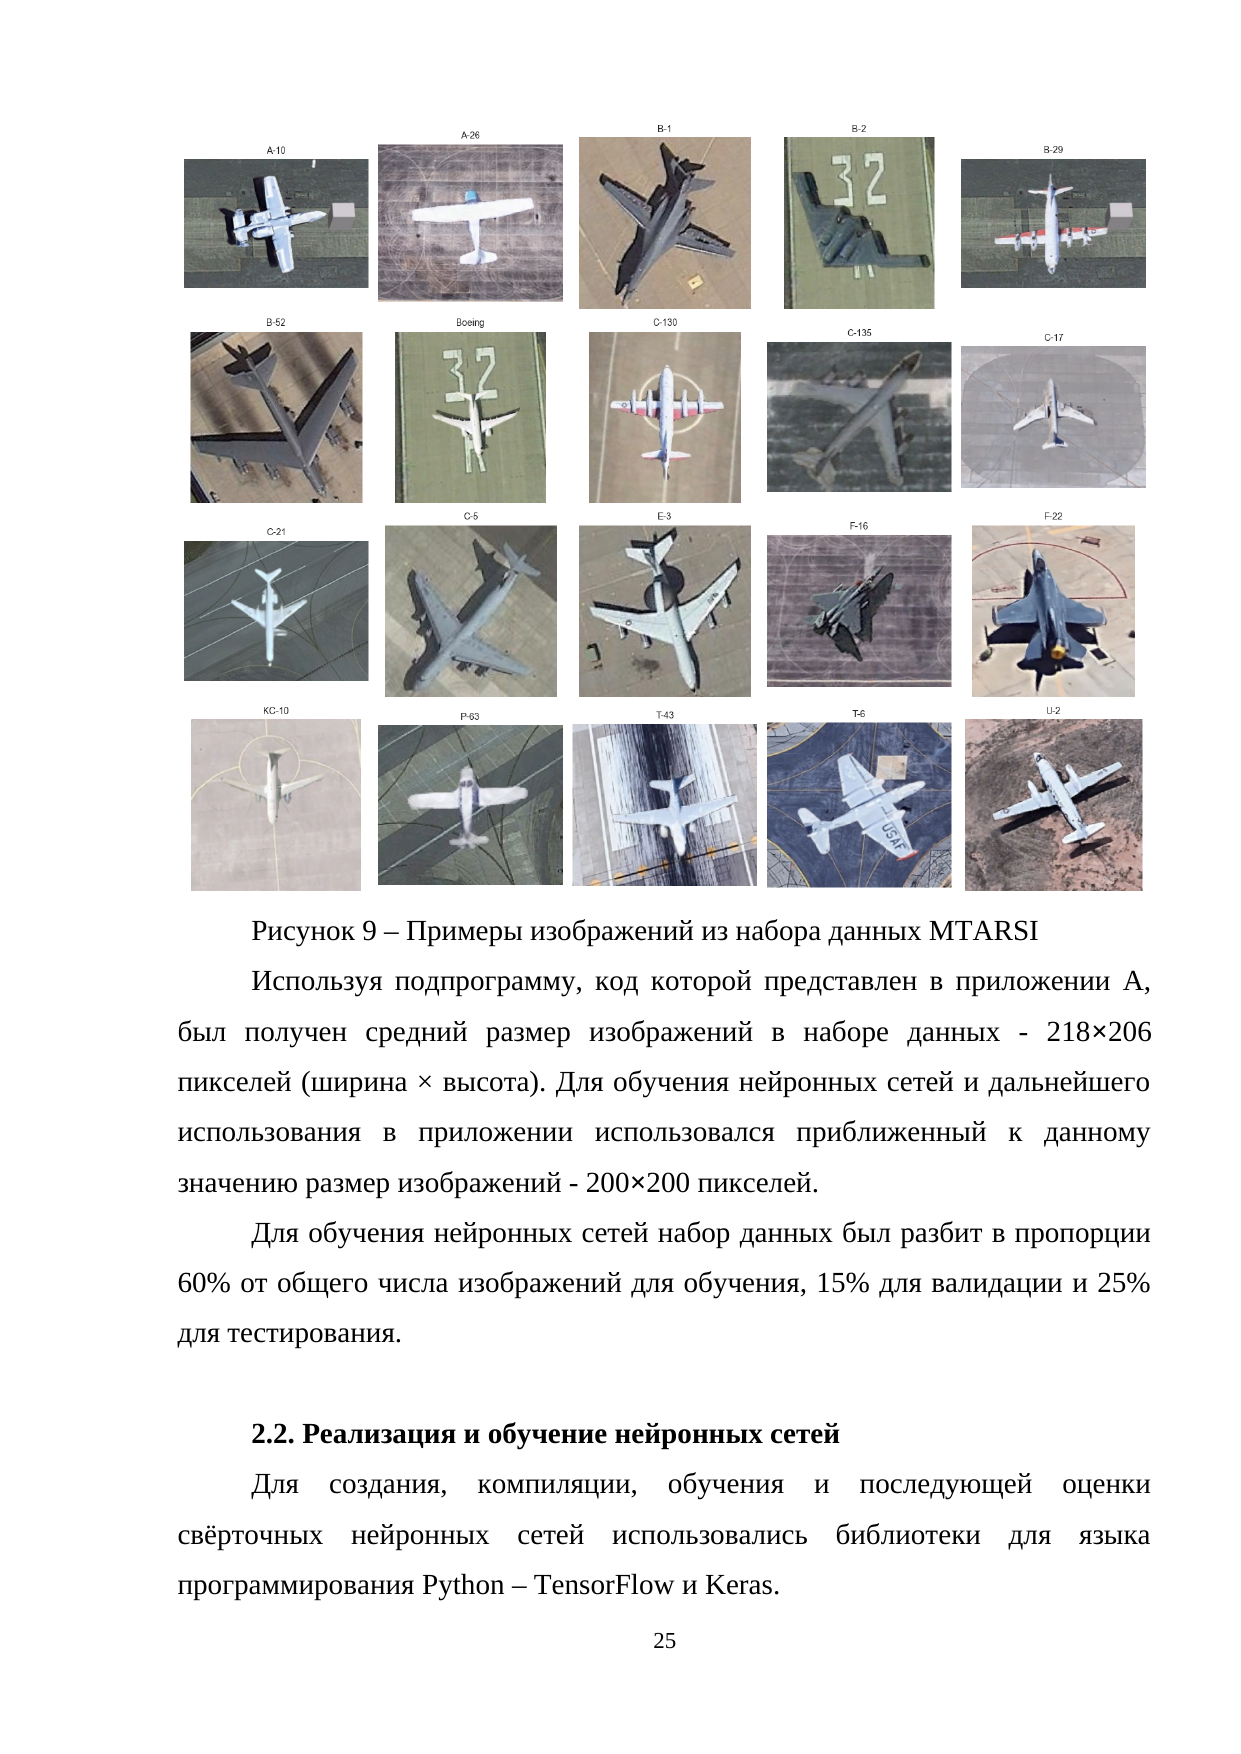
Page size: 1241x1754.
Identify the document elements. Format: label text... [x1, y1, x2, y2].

text 2.2. Реализация и обучение нейронных сетей [177, 1416, 1152, 1450]
text Для создания, компиляции, обучения и последующей оценки свёрточных нейронных сетей использовались библиотеки для языка программирования Python – TensorFlow и Keras. [177, 1467, 1152, 1601]
text Используя подпрограмму, код которой представлен в приложении А, был получен средний размер изображений в наборе данных - 218×206 пикселей (ширина × высота). Для обучения нейронных сетей и дальнейшего использования в приложении использовался приближенный к данному значению размер изображений - 200×200 пикселей. [177, 963, 1152, 1198]
picture [177, 118, 1152, 897]
text Для обучения нейронных сетей набор данных был разбит в пропорции 60% от общего числа изображений для обучения, 15% для валидации и 25% для тестирования. [177, 1215, 1152, 1349]
text На рисунке 9 представлены примеры изображений из набора данных MTARSI с подписями соответствующих им классам. Рисунок 9 – Примеры изображений из набора данных MTARSI [177, 897, 1152, 947]
